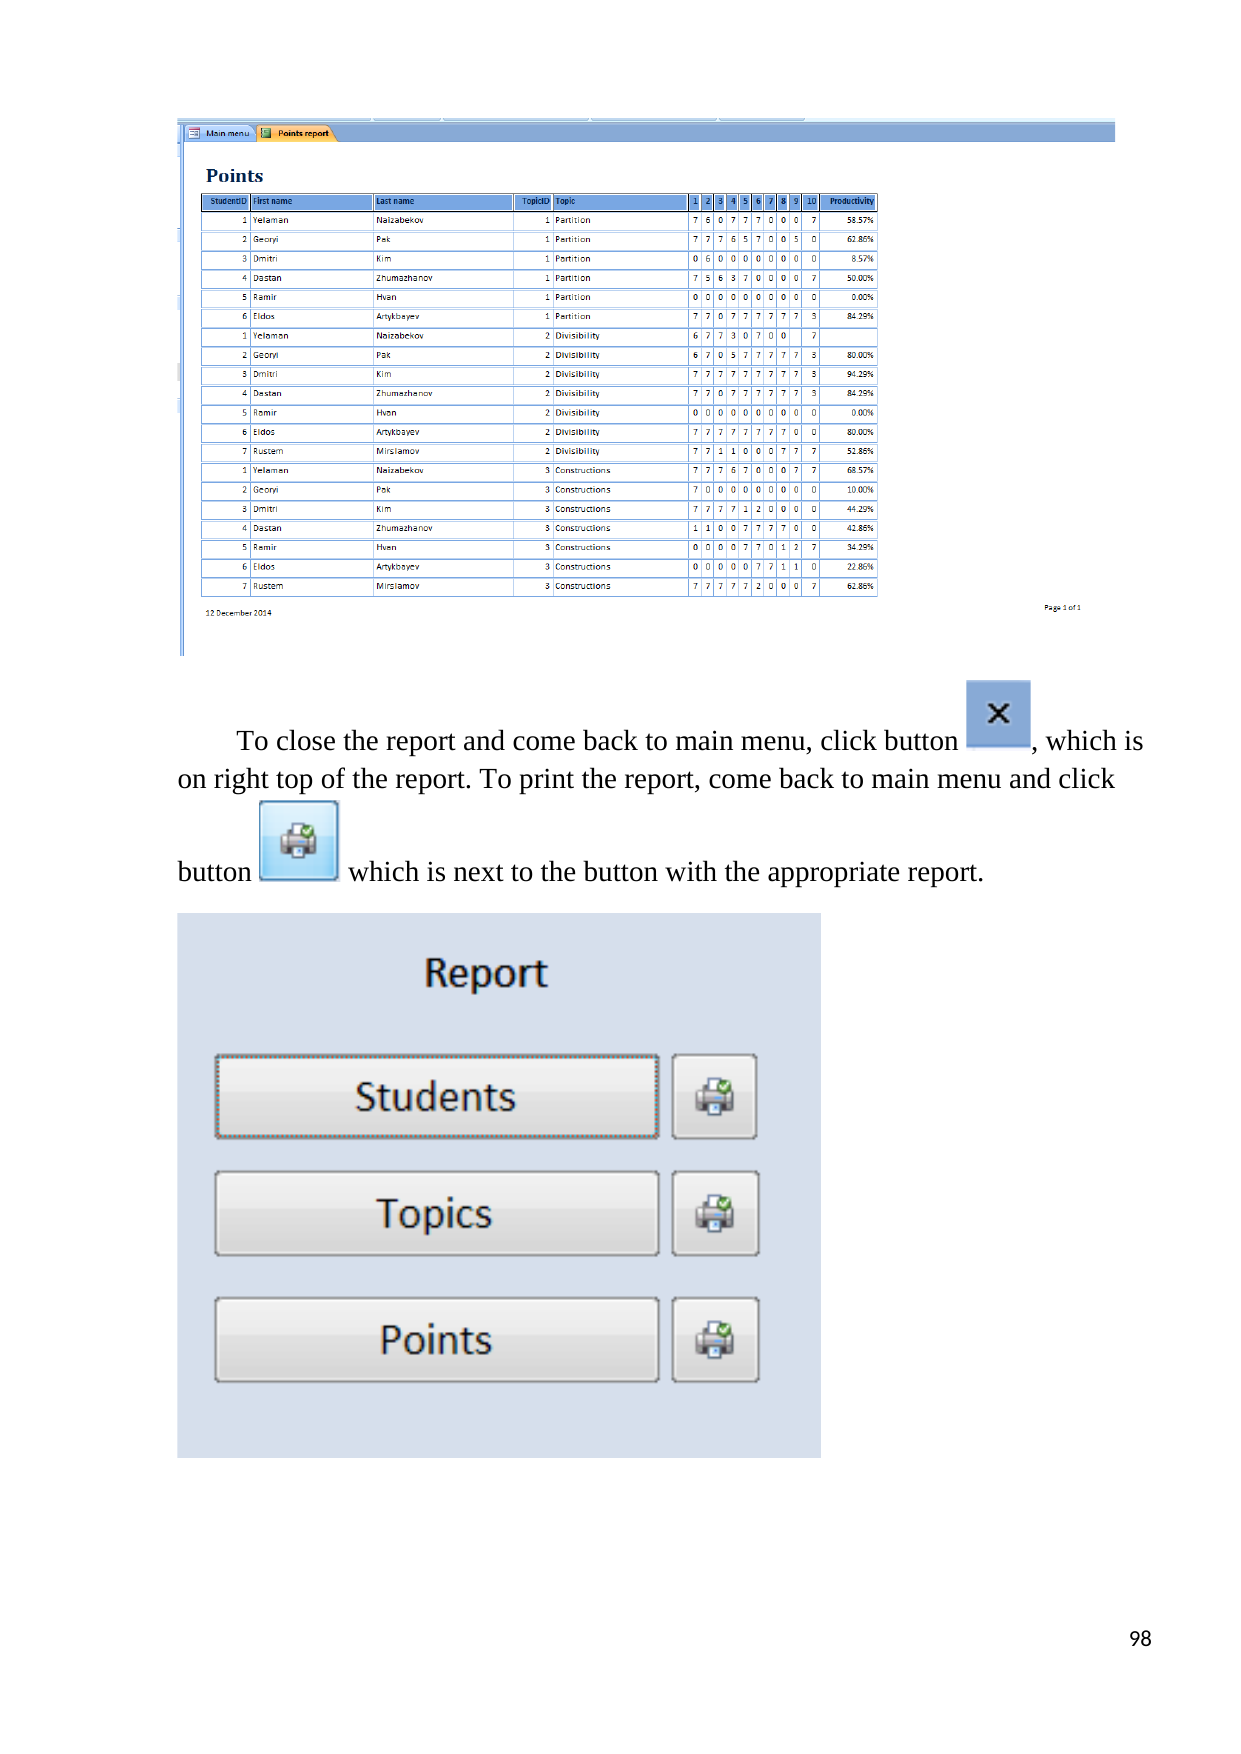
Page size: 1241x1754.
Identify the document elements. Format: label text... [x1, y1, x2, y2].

picture [259, 800, 341, 882]
text To close the report and come back to main menu, click button , which is on right top of the report. To print the report, come back to main menu and click button which is next to the button with the appropriate report. [177, 681, 1152, 888]
picture [177, 118, 1116, 656]
picture [966, 680, 1031, 751]
picture [177, 913, 821, 1458]
